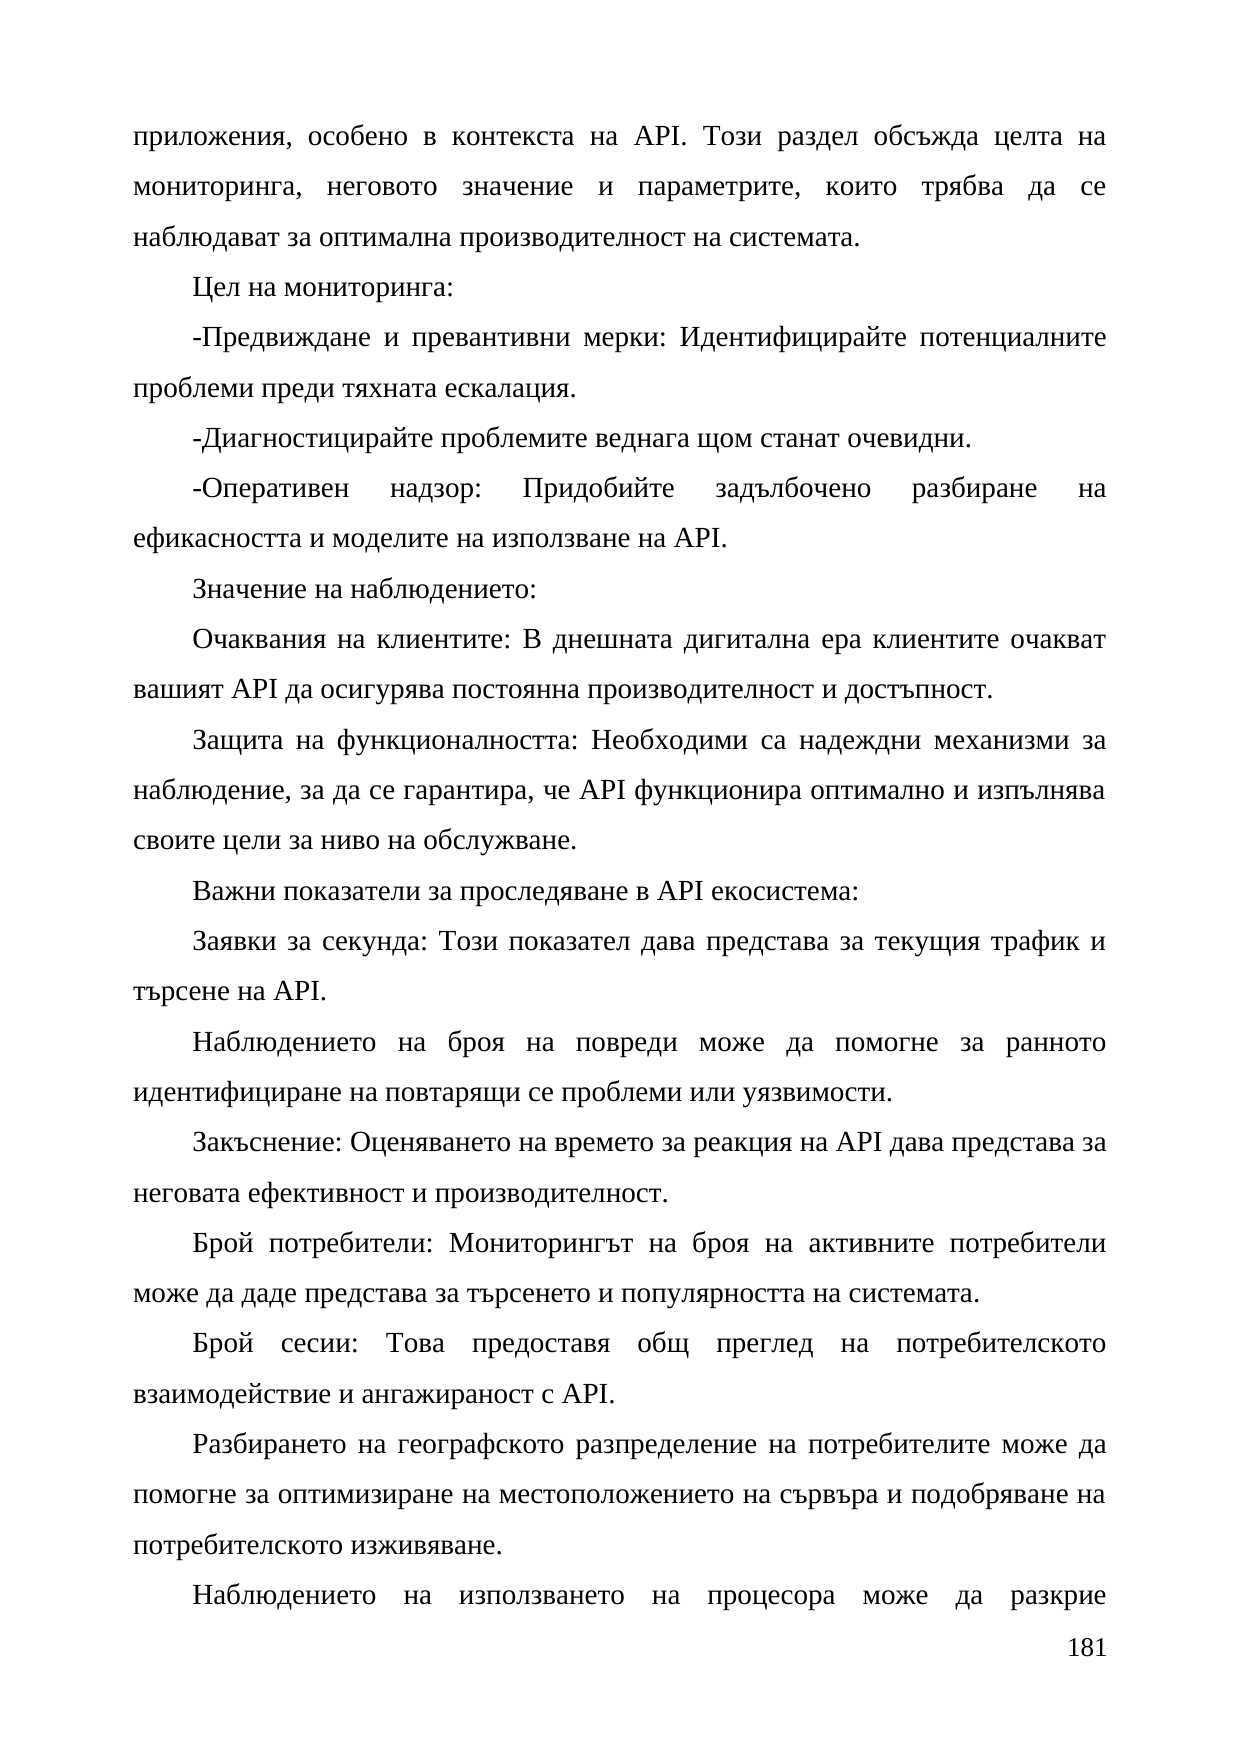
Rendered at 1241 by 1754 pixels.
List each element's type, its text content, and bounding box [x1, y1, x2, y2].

text -Предвиждане и превантивни мерки: Идентифицирайте потенциалните проблеми преди тяхната ескалация. [133, 319, 1107, 403]
text -Диагностицирайте проблемите веднага щом станат очевидни. [133, 420, 1107, 453]
text Брой потребители: Мониторингът на броя на активните потребители може да даде представа за търсенето и популярността на системата. [133, 1225, 1107, 1309]
text -Оперативен надзор: Придобийте задълбочено разбиране на ефикасността и моделите на използване на API. [133, 470, 1107, 554]
text Наблюдението на броя на повреди може да помогне за ранното идентифициране на повтарящи се проблеми или уязвимости. [133, 1024, 1107, 1108]
text Разбирането на географското разпределение на потребителите може да помогне за оптимизиране на местоположението на сървъра и подобряване на потребителското изживяване. [133, 1426, 1107, 1560]
text Важни показатели за проследяване в API екосистема: [133, 873, 1107, 906]
text Заявки за секунда: Този показател дава представа за текущия трафик и търсене на API. [133, 923, 1107, 1007]
text Очаквания на клиентите: В днешната дигитална ера клиентите очакват вашият API да осигурява постоянна производителност и достъпност. [133, 621, 1107, 705]
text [133, 118, 1107, 252]
text Значение на наблюдението: [133, 571, 1107, 604]
text Закъснение: Оценяването на времето за реакция на API дава представа за неговата ефективност и производителност. [133, 1124, 1107, 1208]
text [133, 1577, 1107, 1611]
text Цел на мониторинга: [133, 269, 1107, 303]
text Брой сесии: Това предоставя общ преглед на потребителското взаимодействие и ангажираност с API. [133, 1326, 1107, 1409]
text Защита на функционалността: Необходими са надеждни механизми за наблюдение, за да се гарантира, че API функционира оптимално и изпълнява своите цели за ниво на обслужване. [133, 722, 1107, 856]
